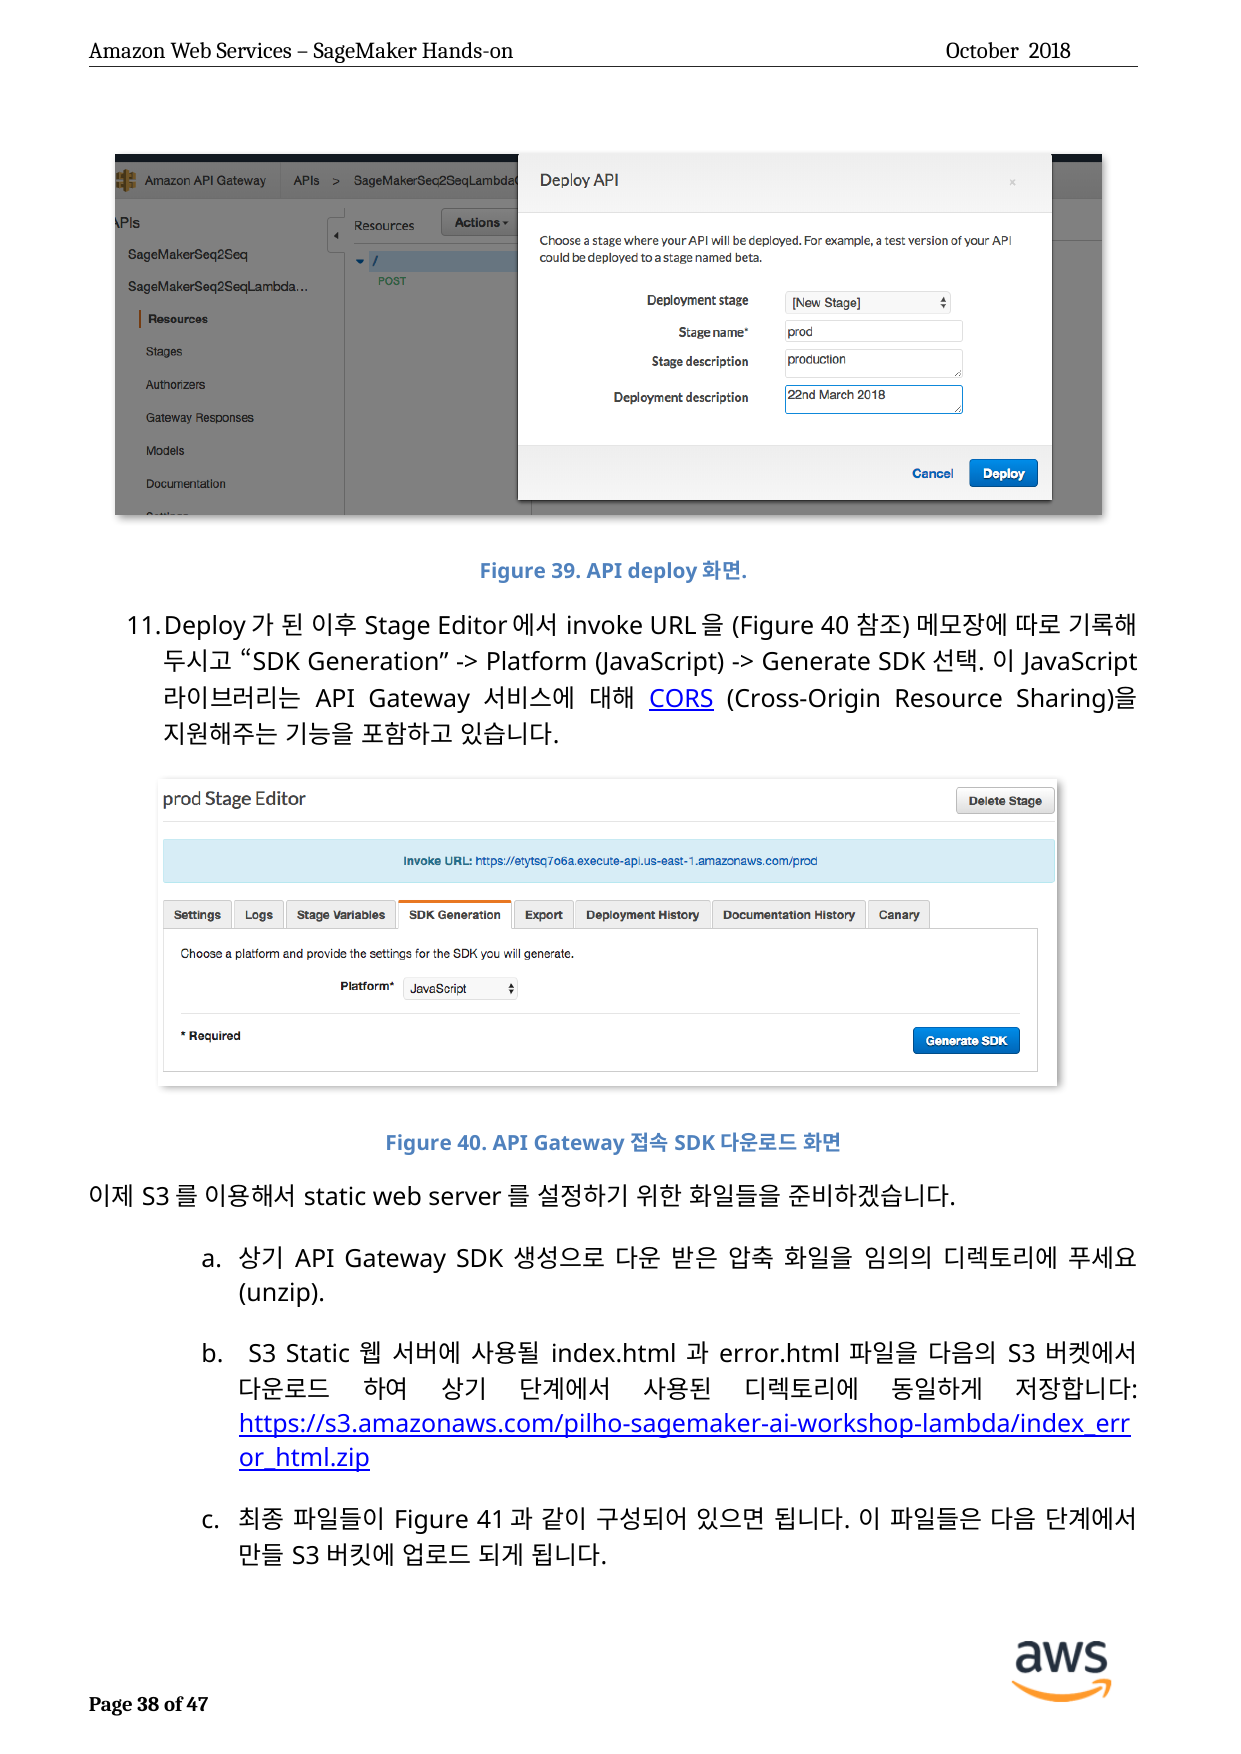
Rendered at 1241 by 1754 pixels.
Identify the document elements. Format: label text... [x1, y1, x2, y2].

picture [115, 154, 1102, 515]
text 이제 S3를 이용해서 static web server를 설정하기 위한 화일들을 준비하겠습니다. [89, 1177, 1138, 1213]
list 상기 API Gateway SDK 생성으로 다운 받은 압축 화일을 임의의 디렉토리에 푸세요 (unzip). [201, 1238, 1138, 1308]
picture [1001, 1630, 1120, 1712]
picture [158, 779, 1057, 1086]
text Figure 39. API deploy 화면. [89, 554, 1138, 585]
text Figure 40. API Gateway 접속 SDK 다운로드 화면 [89, 1126, 1138, 1156]
list Deploy가 된 이후 Stage Editor에서 invoke URL을 (Figure 40 참조) 메모장에 따로 기록해 두시고 “SDK Generation” -> Platform (JavaScript) -> Generate SDK선택. 이 JavaScript 라이브러리는 API Gateway 서비스에 대해 CORS (Cross-Origin Resource Sharing)을 지원해주는 기능을 포함하고 있습니다. [126, 606, 1138, 751]
list S3 Static 웹 서버에 사용될 index.html 과 error.html 파일을 다음의 S3 버켓에서 다운로드 하여 상기 단계에서 사용된 디렉토리에 동일하게 저장합니다: https://s3.amazonaws.com/pilho-sagemaker-ai-workshop-lambda/index_error_html.zip [201, 1333, 1138, 1474]
list 최종 파일들이 Figure 41과 같이 구성되어 있으면 됩니다. 이 파일들은 다음 단계에서 만들 S3 버킷에 업로드 되게 됩니다. [201, 1499, 1138, 1572]
